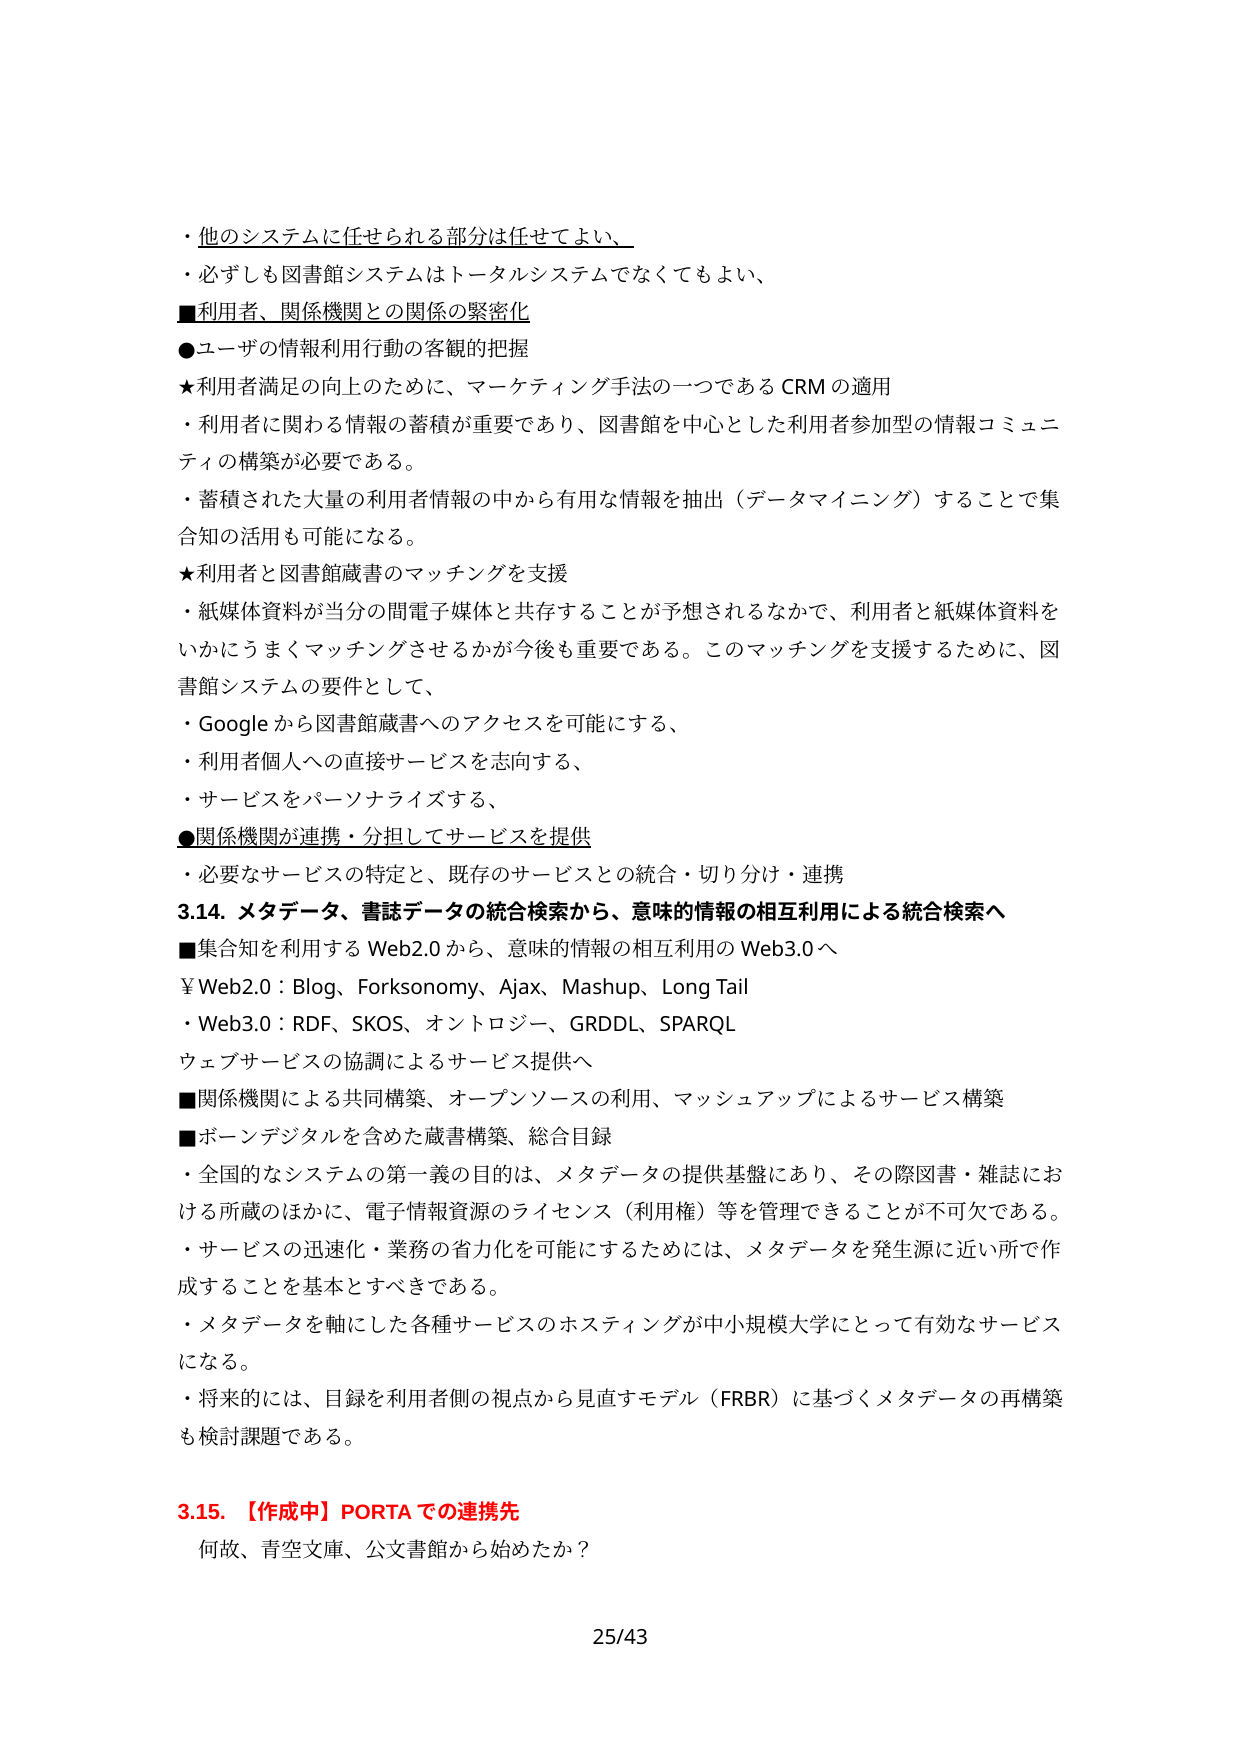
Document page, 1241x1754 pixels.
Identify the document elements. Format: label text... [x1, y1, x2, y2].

subtitle メタデータ、書誌データの統合検索から、意味的情報の相互利用による統合検索へ [177, 892, 1063, 929]
text ・利用者個人への直接サービスを志向する、 [177, 742, 1063, 779]
text ★利用者満足の向上のために、マーケティング手法の一つであるCRMの適用 [177, 367, 1063, 404]
text ■ボーンデジタルを含めた蔵書構築、総合目録 [177, 1117, 1063, 1154]
text ウェブサービスの協調によるサービス提供へ [177, 1042, 1063, 1079]
text ★利用者と図書館蔵書のマッチングを支援 [177, 554, 1063, 592]
text ●ユーザの情報利用行動の客観的把握 [177, 329, 1063, 367]
text ・必要なサービスの特定と、既存のサービスとの統合・切り分け・連携 [177, 854, 1063, 892]
text 何故、青空文庫、公文書館から始めたか？ [177, 1529, 1063, 1567]
text ・サービスをパーソナライズする、 [177, 779, 1063, 817]
text ●関係機関が連携・分担してサービスを提供 [177, 817, 1063, 854]
text ￥Web2.0：Blog、Forksonomy、Ajax、Mashup、Long Tail [177, 967, 1063, 1004]
text ■利用者、関係機関との関係の緊密化 [177, 292, 1063, 329]
text ・Web3.0：RDF、SKOS、オントロジー、GRDDL、SPARQL [177, 1004, 1063, 1042]
text ・全国的なシステムの第一義の目的は、メタデータの提供基盤にあり、その際図書・雑誌における所蔵のほかに、電子情報資源のライセンス（利用権）等を管理できることが不可欠である。 [177, 1154, 1063, 1229]
text ・蓄積された大量の利用者情報の中から有用な情報を抽出（データマイニング）することで集合知の活用も可能になる。 [177, 479, 1063, 554]
text ・サービスの迅速化・業務の省力化を可能にするためには、メタデータを発生源に近い所で作成することを基本とすべきである。 [177, 1229, 1063, 1304]
text ■集合知を利用するWeb2.0から、意味的情報の相互利用のWeb3.0へ [177, 929, 1063, 967]
text ・将来的には、目録を利用者側の視点から見直すモデル（FRBR）に基づくメタデータの再構築も検討課題である。 [177, 1379, 1063, 1454]
text ・紙媒体資料が当分の間電子媒体と共存することが予想されるなかで、利用者と紙媒体資料をいかにうまくマッチングさせるかが今後も重要である。このマッチングを支援するために、図書館システムの要件として、 [177, 592, 1063, 704]
text ・他のシステムに任せられる部分は任せてよい、 [177, 217, 1063, 254]
text ・必ずしも図書館システムはトータルシステムでなくてもよい、 [177, 254, 1063, 292]
subtitle 【作成中】PORTAでの連携先 [177, 1492, 1063, 1529]
text ・利用者に関わる情報の蓄積が重要であり、図書館を中心とした利用者参加型の情報コミュニティの構築が必要である。 [177, 404, 1063, 479]
text ・メタデータを軸にした各種サービスのホスティングが中小規模大学にとって有効なサービスになる。 [177, 1304, 1063, 1379]
text ・Google から図書館蔵書へのアクセスを可能にする、 [177, 704, 1063, 742]
text ■関係機関による共同構築、オープンソースの利用、マッシュアップによるサービス構築 [177, 1079, 1063, 1117]
